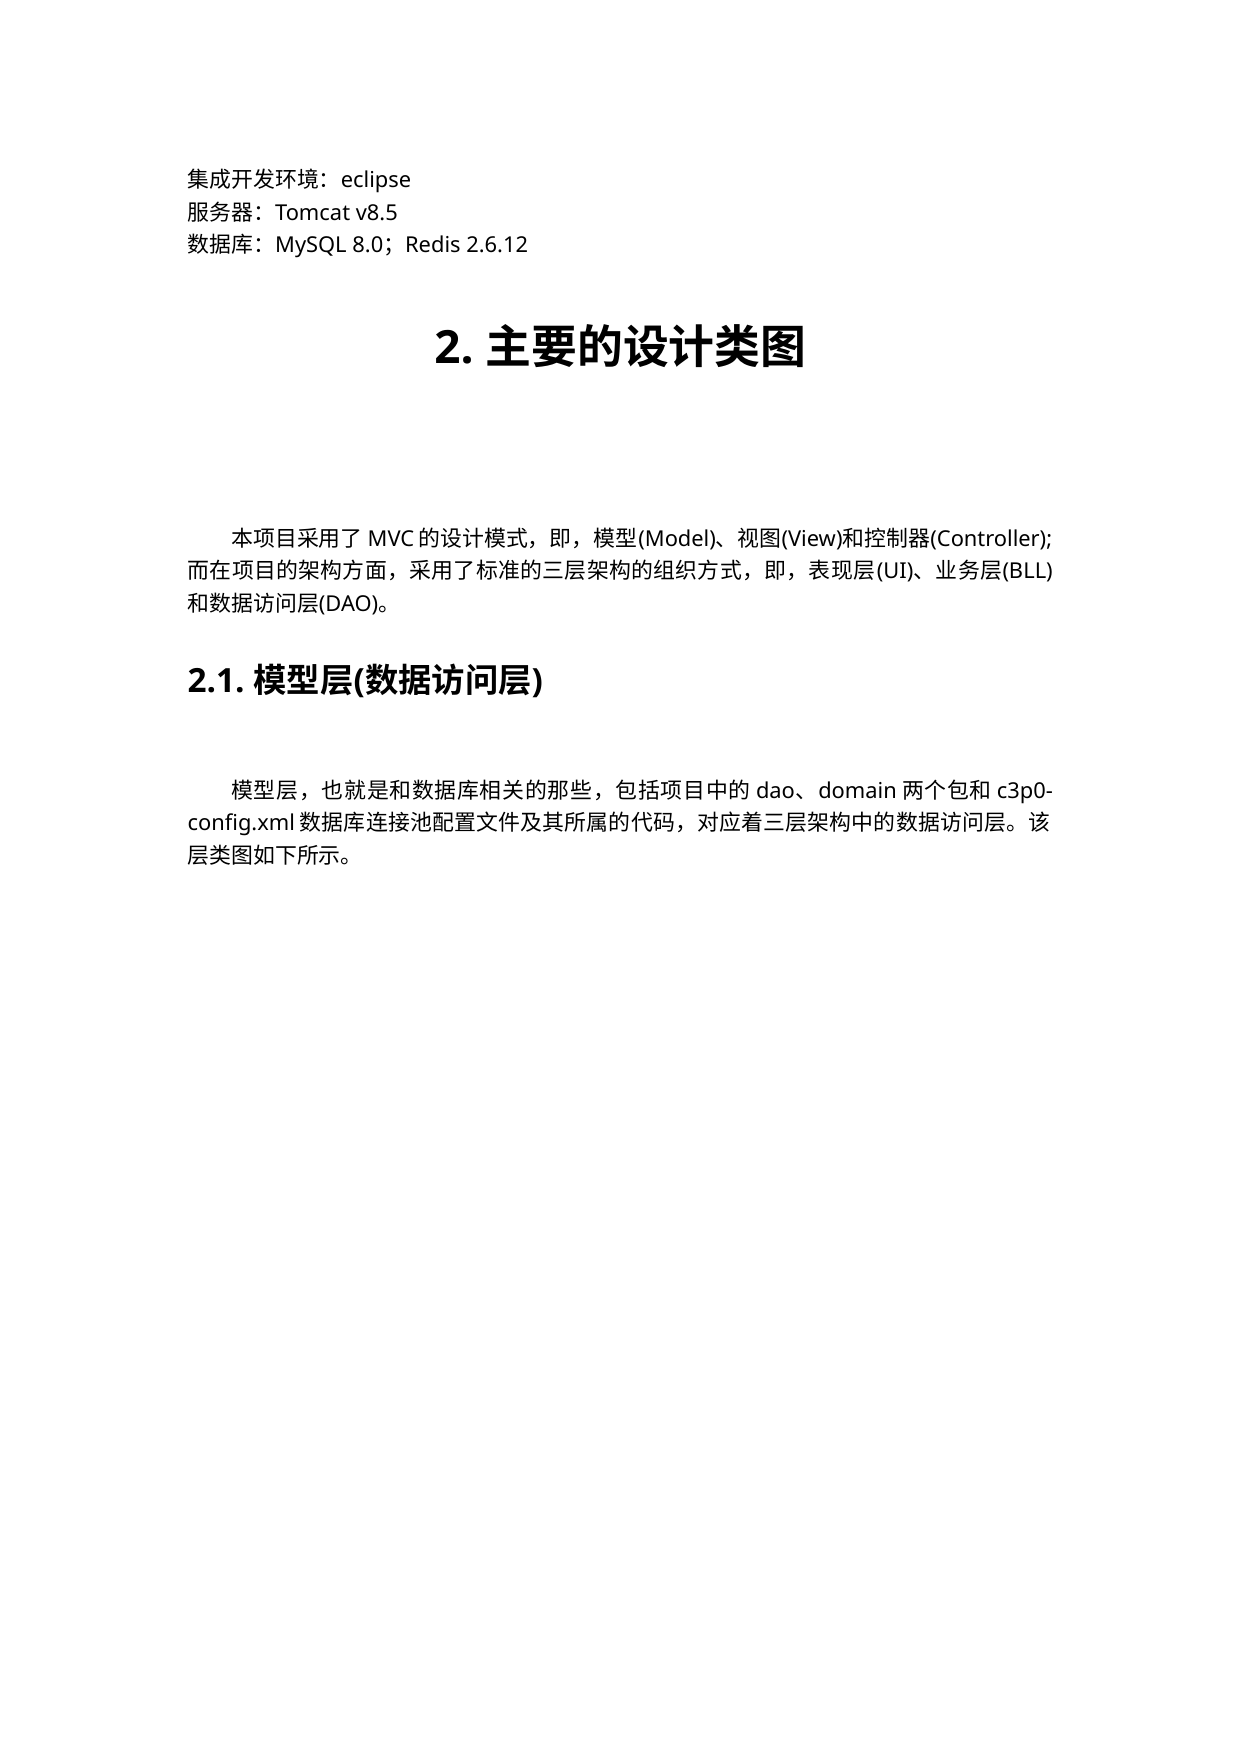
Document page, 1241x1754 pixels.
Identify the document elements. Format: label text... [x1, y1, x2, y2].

subtitle 2. 主要的设计类图 [187, 295, 1053, 392]
text 本项目采用了MVC的设计模式，即，模型(Model)、视图(View)和控制器(Controller);而在项目的架构方面，采用了标准的三层架构的组织方式，即，表现层(UI)、业务层(BLL)和数据访问层(DAO)。 [187, 521, 1053, 618]
text 模型层，也就是和数据库相关的那些，包括项目中的dao、domain两个包和c3p0-config.xml数据库连接池配置文件及其所属的代码，对应着三层架构中的数据访问层。该层类图如下所示。 [187, 772, 1053, 870]
text 集成开发环境：eclipse [187, 162, 1053, 194]
subtitle 2.1. 模型层(数据访问层) [187, 645, 1053, 710]
text 服务器：Tomcat v8.5 [187, 194, 1053, 227]
text 数据库：MySQL 8.0；Redis 2.6.12 [187, 227, 1053, 259]
